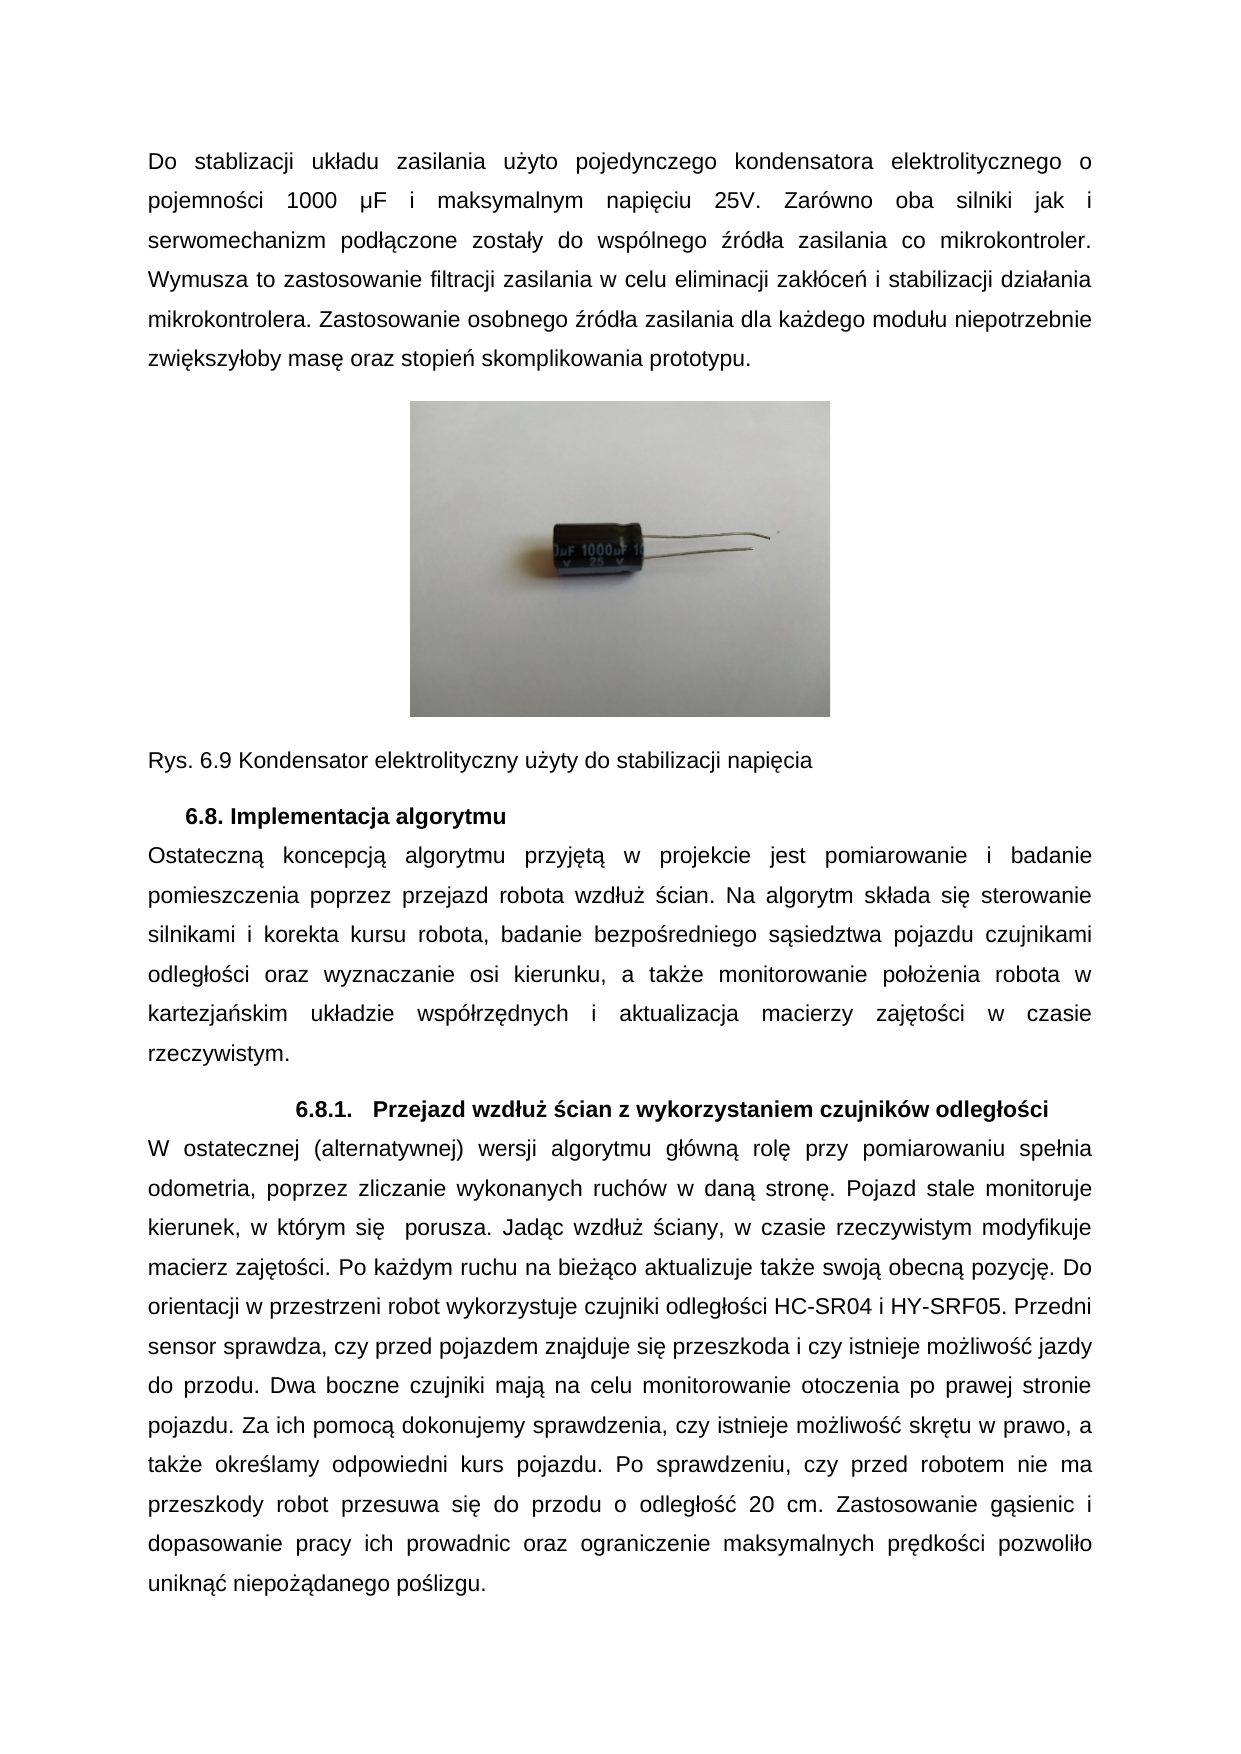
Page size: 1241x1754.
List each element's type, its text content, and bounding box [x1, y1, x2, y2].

text Do stablizacji układu zasilania użyto pojedynczego kondensatora elektrolitycznego o pojemności 1000 μF i maksymalnym napięciu 25V. Zarówno oba silniki jak i serwomechanizm podłączone zostały do wspólnego źródła zasilania co mikrokontroler. Wymusza to zastosowanie filtracji zasilania w celu eliminacji zakłóceń i stabilizacji działania mikrokontrolera. Zastosowanie osobnego źródła zasilania dla każdego modułu niepotrzebnie zwiększyłoby masę oraz stopień skomplikowania prototypu. [148, 148, 1093, 371]
text Rys. 6.9 Kondensator elektrolityczny użyty do stabilizacji napięcia [148, 747, 1093, 773]
subtitle Przejazd wzdłuż ścian z wykorzystaniem czujników odległości [295, 1096, 1093, 1122]
subtitle Implementacja algorytmu [185, 803, 1093, 829]
picture [410, 401, 830, 717]
text Ostateczną koncepcją algorytmu przyjętą w projekcie jest pomiarowanie i badanie pomieszczenia poprzez przejazd robota wzdłuż ścian. Na algorytm składa się sterowanie silnikami i korekta kursu robota, badanie bezpośredniego sąsiedztwa pojazdu czujnikami odległości oraz wyznaczanie osi kierunku, a także monitorowanie położenia robota w kartezjańskim układzie współrzędnych i aktualizacja macierzy zajętości w czasie rzeczywistym. [148, 842, 1093, 1066]
text W ostatecznej (alternatywnej) wersji algorytmu główną rolę przy pomiarowaniu spełnia odometria, poprzez zliczanie wykonanych ruchów w daną stronę. Pojazd stale monitoruje kierunek, w którym się porusza. Jadąc wzdłuż ściany, w czasie rzeczywistym modyfikuje macierz zajętości. Po każdym ruchu na bieżąco aktualizuje także swoją obecną pozycję. Do orientacji w przestrzeni robot wykorzystuje czujniki odległości HC-SR04 i HY-SRF05. Przedni sensor sprawdza, czy przed pojazdem znajduje się przeszkoda i czy istnieje możliwość jazdy do przodu. Dwa boczne czujniki mają na celu monitorowanie otoczenia po prawej stronie pojazdu. Za ich pomocą dokonujemy sprawdzenia, czy istnieje możliwość skrętu w prawo, a także określamy odpowiedni kurs pojazdu. Po sprawdzeniu, czy przed robotem nie ma przeszkody robot przesuwa się do przodu o odległość 20 cm. Zastosowanie gąsienic i dopasowanie pracy ich prowadnic oraz ograniczenie maksymalnych prędkości pozwoliło uniknąć niepożądanego poślizgu. [148, 1135, 1093, 1596]
